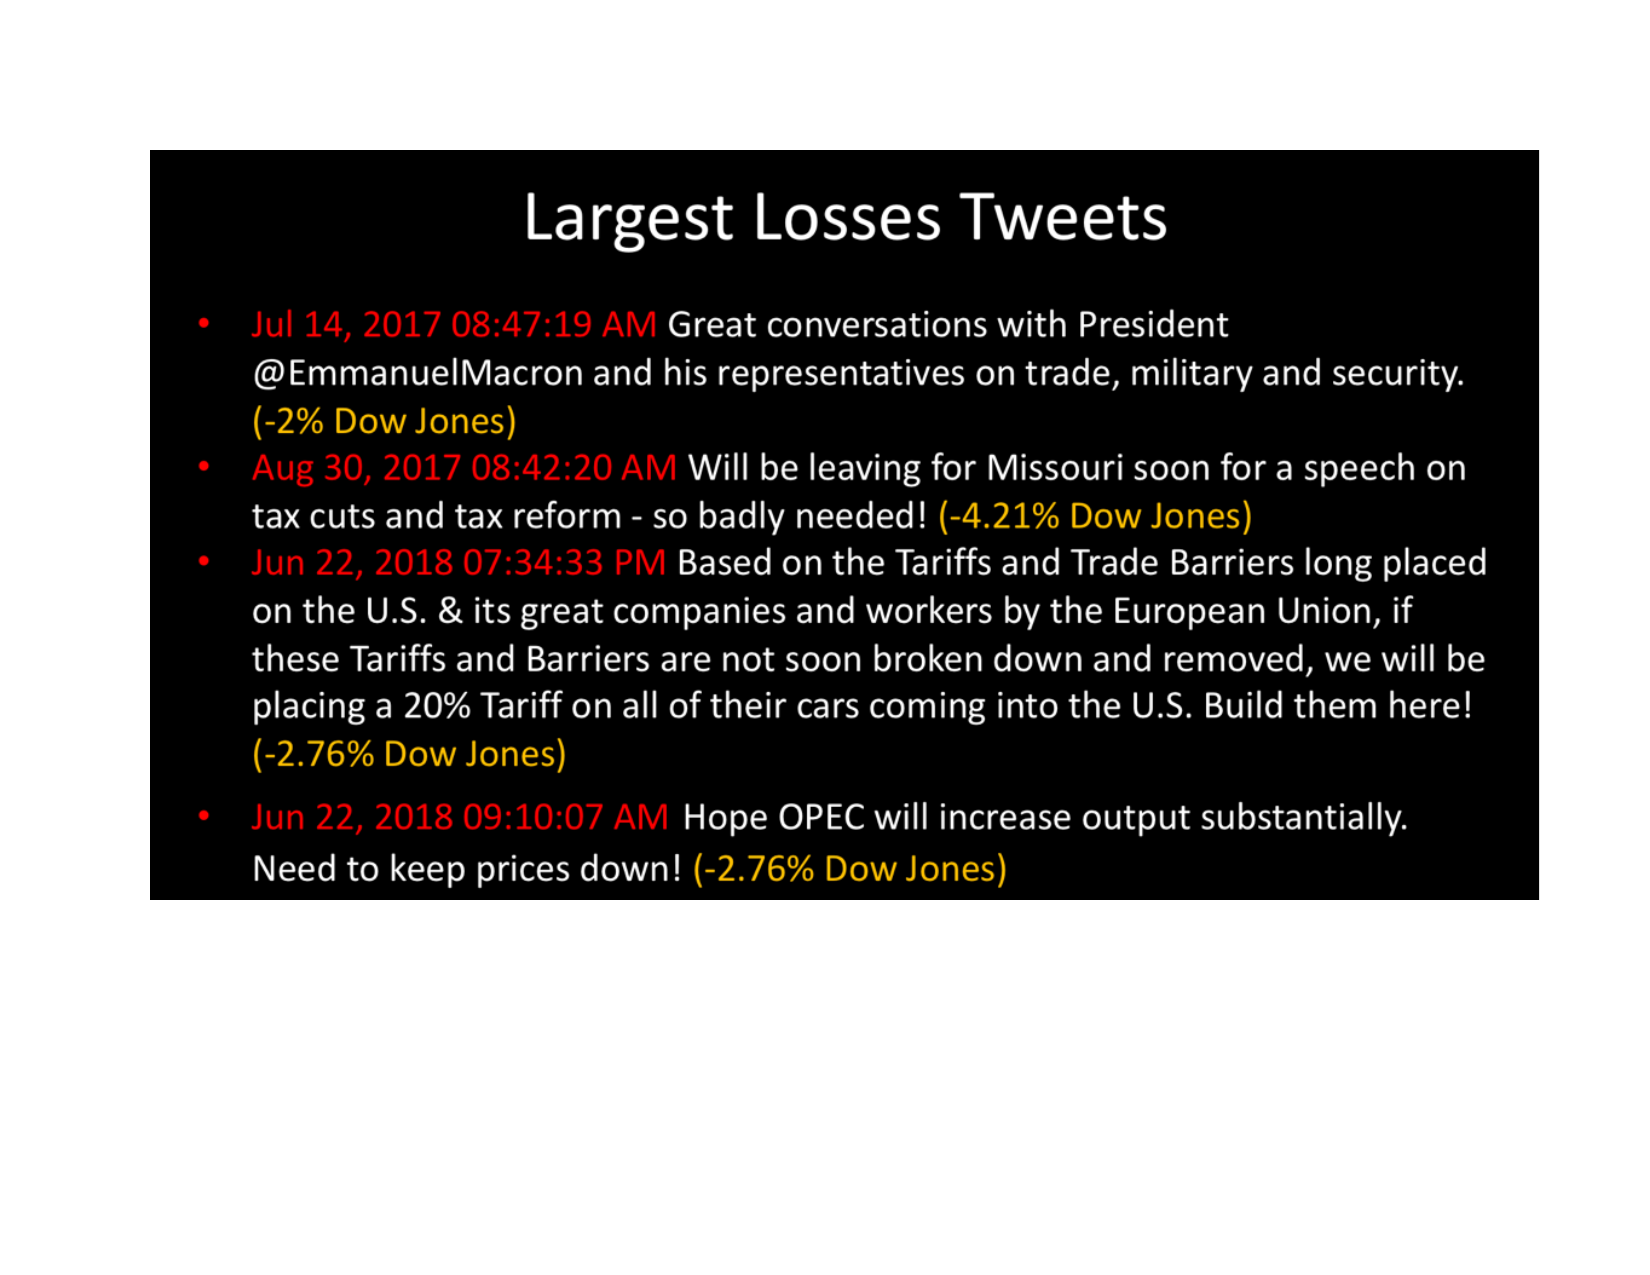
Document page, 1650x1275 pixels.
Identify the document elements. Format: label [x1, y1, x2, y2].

picture [150, 150, 1540, 900]
